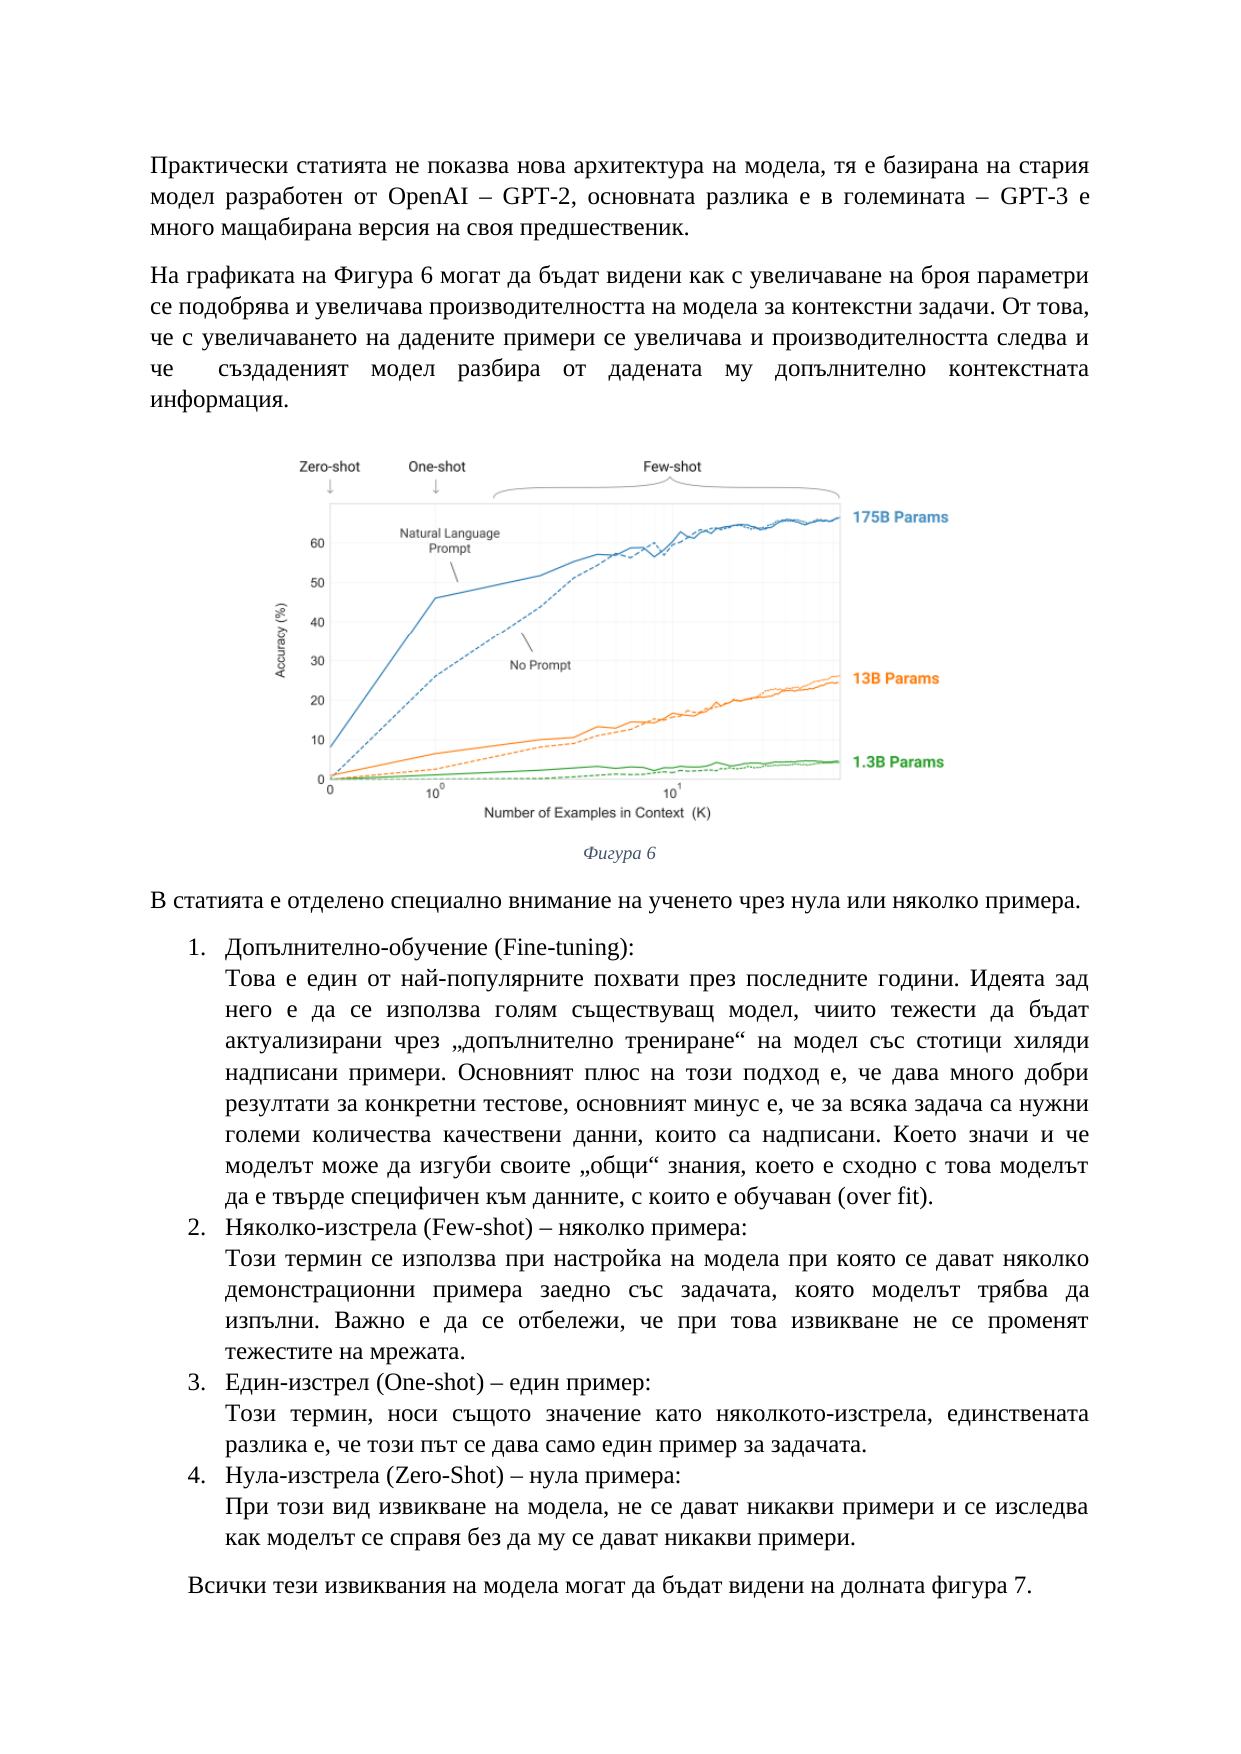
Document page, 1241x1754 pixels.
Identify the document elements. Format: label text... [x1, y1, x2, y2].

text Практически статията не показва нова архитектура на модела, тя е базирана на стария модел разработен от OpenAI – GPT-2, основната разлика е в големината – GPT-3 е много мащабирана версия на своя предшественик. [150, 150, 1090, 241]
text Всички тези извиквания на модела могат да бъдат видени на долната фигура 7. [187, 1570, 1090, 1599]
picture [271, 431, 970, 824]
text На графиката на Фигура 6 могат да бъдат видени как с увеличаване на броя параметри се подобрява и увеличава производителността на модела за контекстни задачи. От това, че с увеличаването на дадените примери се увеличава и производителността следва и че създаденият модел разбира от дадената му допълнително контекстната информация. [150, 260, 1090, 413]
list Един-изстрел (One-shot) – един пример: Този термин, носи същото значение като няколкото-изстрела, единствената разлика е, че този път се дава само един пример за задачата. [187, 1367, 1090, 1458]
list Допълнително-обучение (Fine-tuning): Това е един от най-популярните похвати през последните години. Идеята зад него е да се използва голям съществуващ модел, чиито тежести да бъдат актуализирани чрез „допълнително трениране“ на модел със стотици хиляди надписани примери. Основният плюс на този подход е, че дава много добри резултати за конкретни тестове, основният минус е, че за всяка задача са нужни големи количества качествени данни, които са надписани. Което значи и че моделът може да изгуби своите „общи“ знания, което е сходно с това моделът да е твърде специфичен към данните, с които е обучаван (over fit). [187, 932, 1090, 1209]
list Няколко-изстрела (Few-shot) – няколко примера: Този термин се използва при настройка на модела при която се дават няколко демонстрационни примера заедно със задачата, която моделът трябва да изпълни. Важно е да се отбележи, че при това извикване не се променят тежестите на мрежата. [187, 1212, 1090, 1365]
list Нула-изстрела (Zero-Shot) – нула примера: При този вид извикване на модела, не се дават никакви примери и се изследва как моделът се справя без да му се дават никакви примери. [187, 1460, 1090, 1551]
text В статията е отделено специално внимание на ученето чрез нула или няколко примера. [150, 885, 1090, 913]
